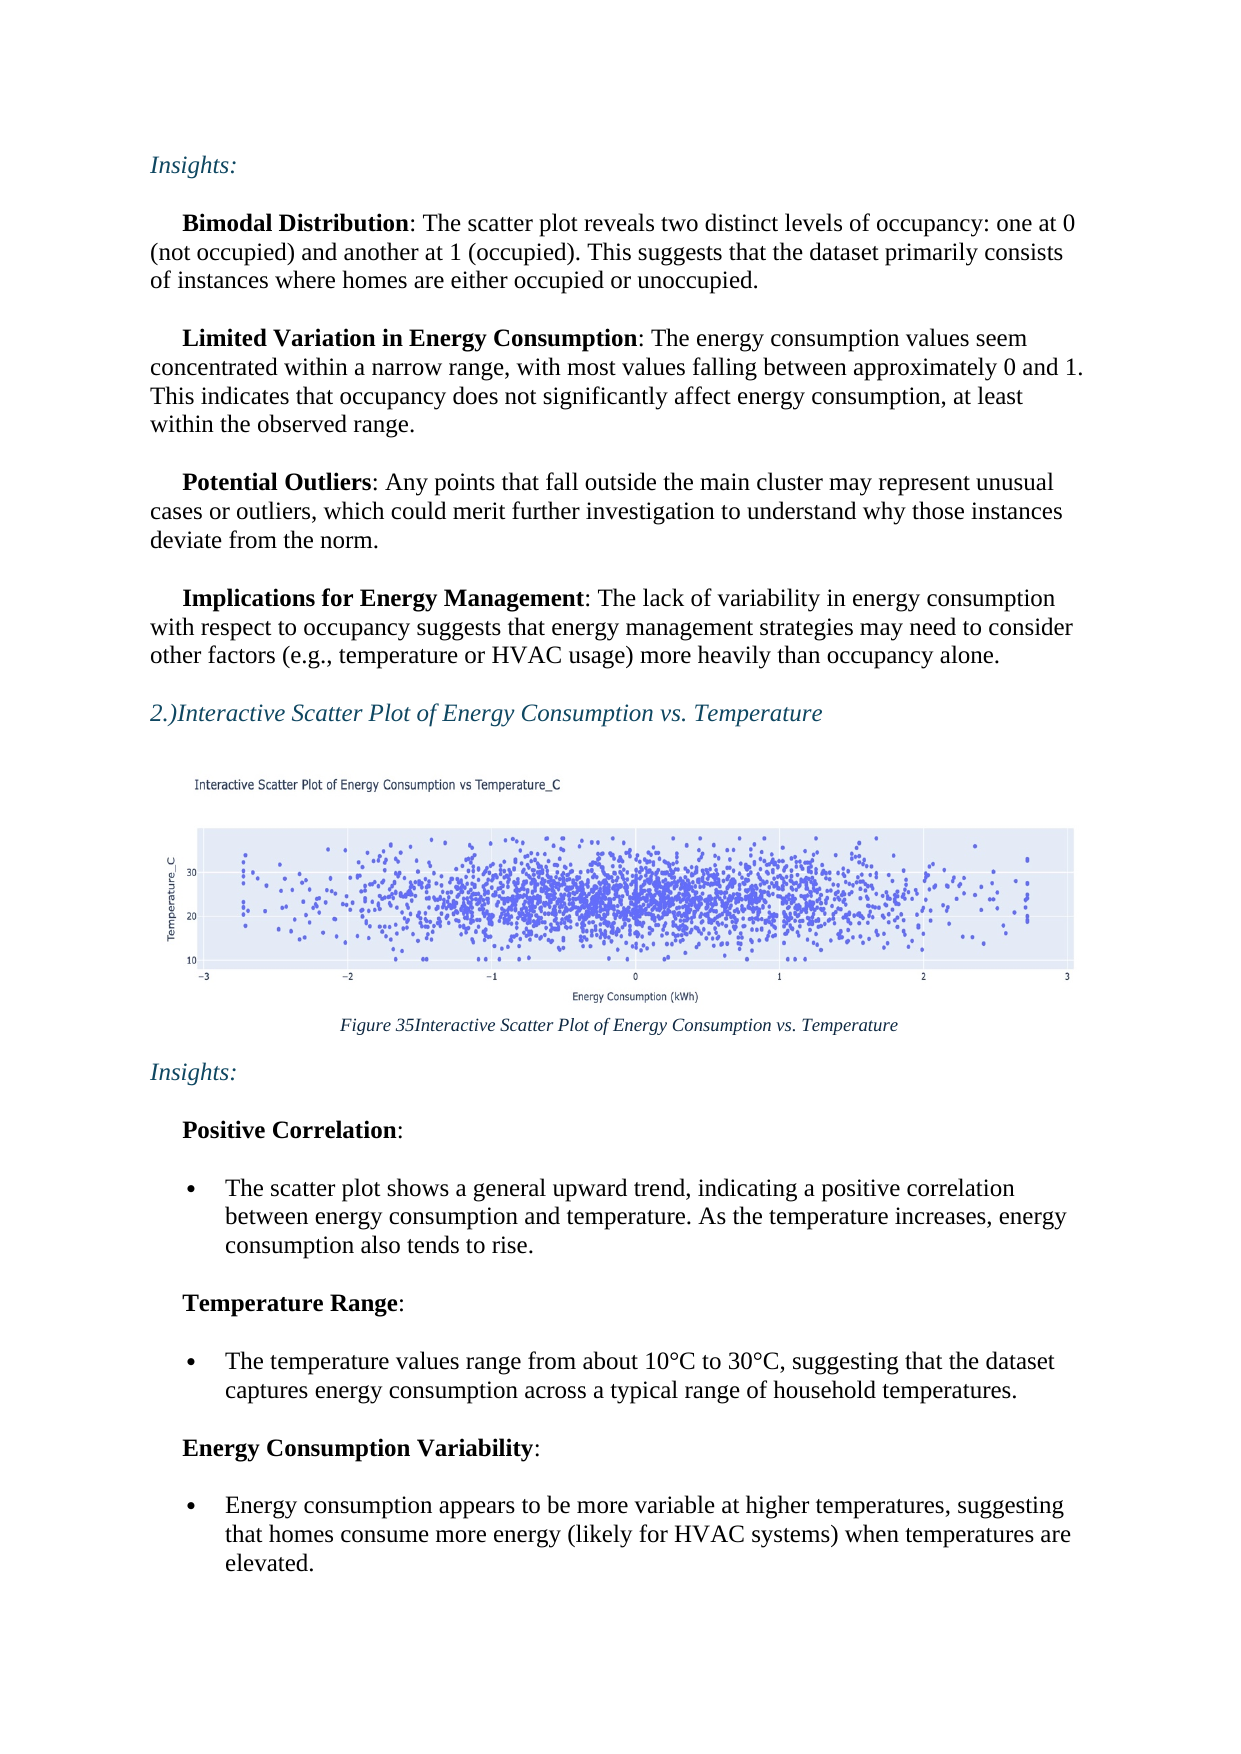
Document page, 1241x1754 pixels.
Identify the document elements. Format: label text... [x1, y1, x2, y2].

text  Temperature Range: [150, 1288, 1090, 1317]
list Energy consumption appears to be more variable at higher temperatures, suggesting that homes consume more energy (likely for HVAC systems) when temperatures are elevated. [187, 1491, 1090, 1577]
subtitle Insights: [150, 150, 1090, 179]
text  Energy Consumption Variability: [150, 1433, 1090, 1461]
subtitle Insights: [150, 1057, 1090, 1086]
list The scatter plot shows a general upward trend, indicating a positive correlation between energy consumption and temperature. As the temperature increases, energy consumption also tends to rise. [187, 1173, 1090, 1259]
text  Implications for Energy Management: The lack of variability in energy consumption with respect to occupancy suggests that energy management strategies may need to consider other factors (e.g., temperature or HVAC usage) more heavily than occupancy alone. [150, 583, 1090, 669]
text Figure 35Interactive Scatter Plot of Energy Consumption vs. Temperature [150, 1015, 1090, 1036]
text  Limited Variation in Energy Consumption: The energy consumption values seem concentrated within a narrow range, with most values falling between approximately 0 and 1. This indicates that occupancy does not significantly affect energy consumption, at least within the observed range. [150, 323, 1090, 438]
list The temperature values range from about 10°C to 30°C, suggesting that the dataset captures energy consumption across a typical range of household temperatures. [187, 1346, 1090, 1403]
text  Positive Correlation: [150, 1115, 1090, 1143]
text  Bimodal Distribution: The scatter plot reveals two distinct levels of occupancy: one at 0 (not occupied) and another at 1 (occupied). This suggests that the dataset primarily consists of instances where homes are either occupied or unoccupied. [150, 208, 1090, 294]
picture [150, 760, 1091, 1015]
subtitle 2.)Interactive Scatter Plot of Energy Consumption vs. Temperature [150, 698, 1090, 727]
text  Potential Outliers: Any points that fall outside the main cluster may represent unusual cases or outliers, which could merit further investigation to understand why those instances deviate from the norm. [150, 467, 1090, 554]
